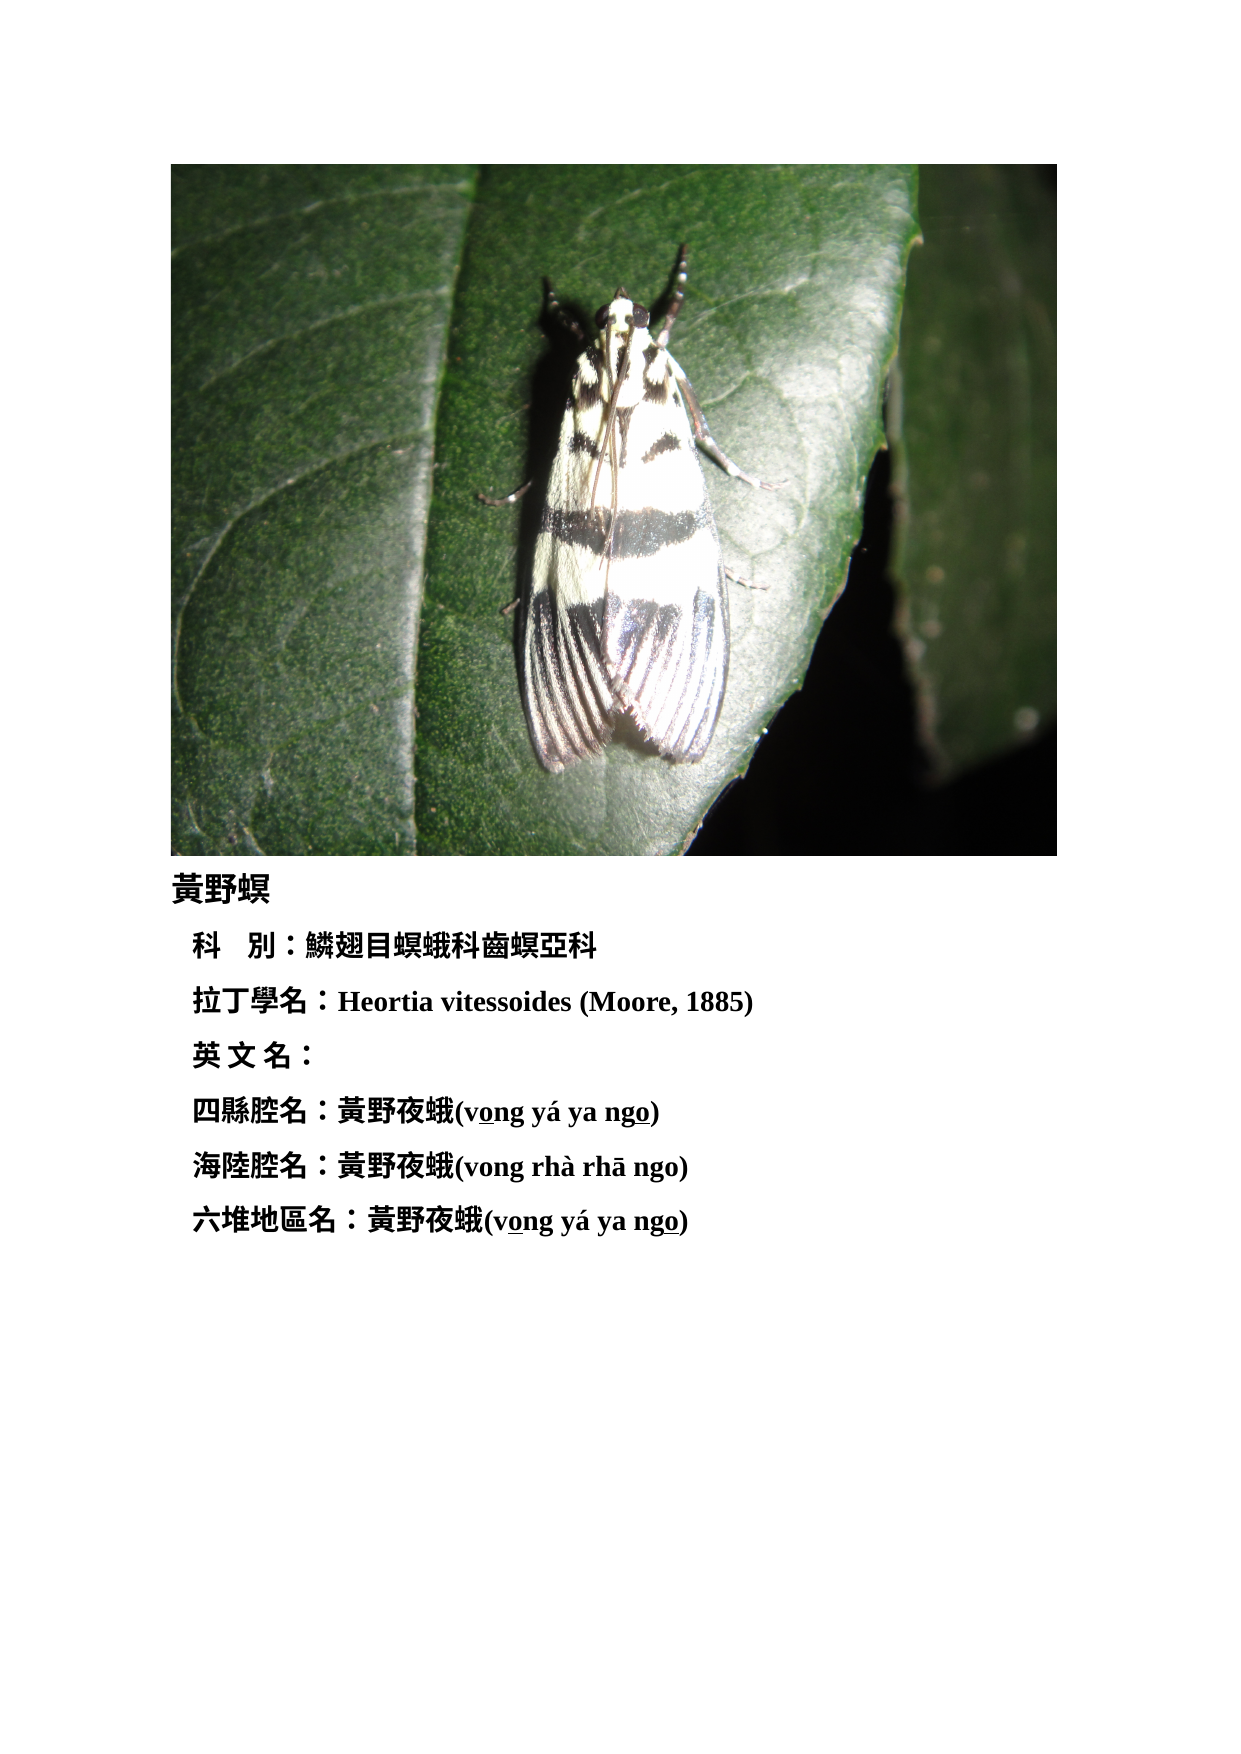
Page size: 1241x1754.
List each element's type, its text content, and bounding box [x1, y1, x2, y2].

table_header [160, 165, 1078, 862]
picture [170, 164, 1057, 856]
table_cell 黃野螟 科 別：鱗翅目螟蛾科齒螟亞科 拉丁學名：Heortia vitessoides (Moore, 1885) 英 文 名： 四縣腔名：黃野夜蛾(vong yá ya ngo) 海陸腔名：黃野夜蛾(vong rhà rhā ngo) 六堆地區名：黃野夜蛾(vong yá ya ngo) [160, 862, 1078, 1246]
